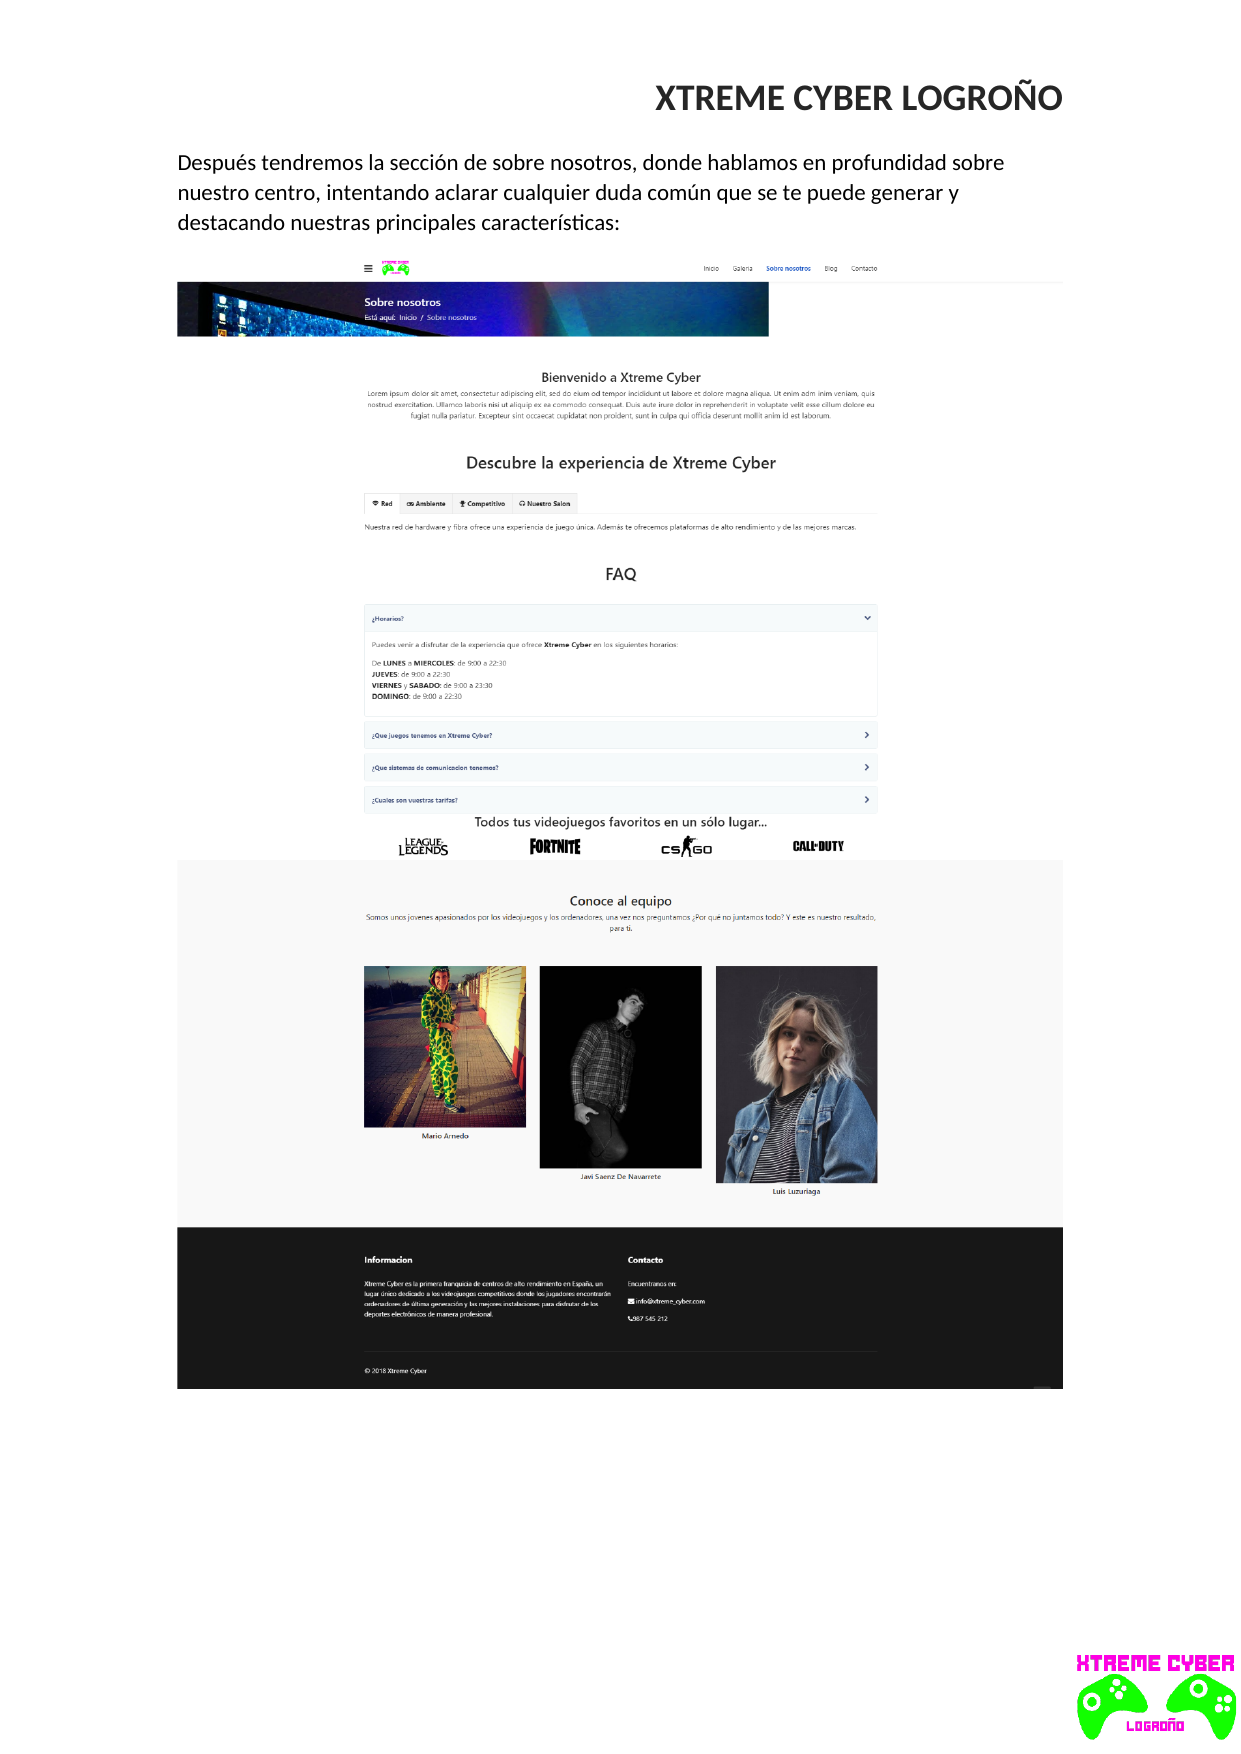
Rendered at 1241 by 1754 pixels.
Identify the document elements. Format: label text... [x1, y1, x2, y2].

picture [177, 255, 1063, 1389]
picture [1073, 1649, 1237, 1743]
text Después tendremos la sección de sobre nosotros, donde hablamos en profundidad sobre nuestro centro, intentando aclarar cualquier duda común que se te puede generar y destacando nuestras principales características: [177, 148, 1063, 236]
